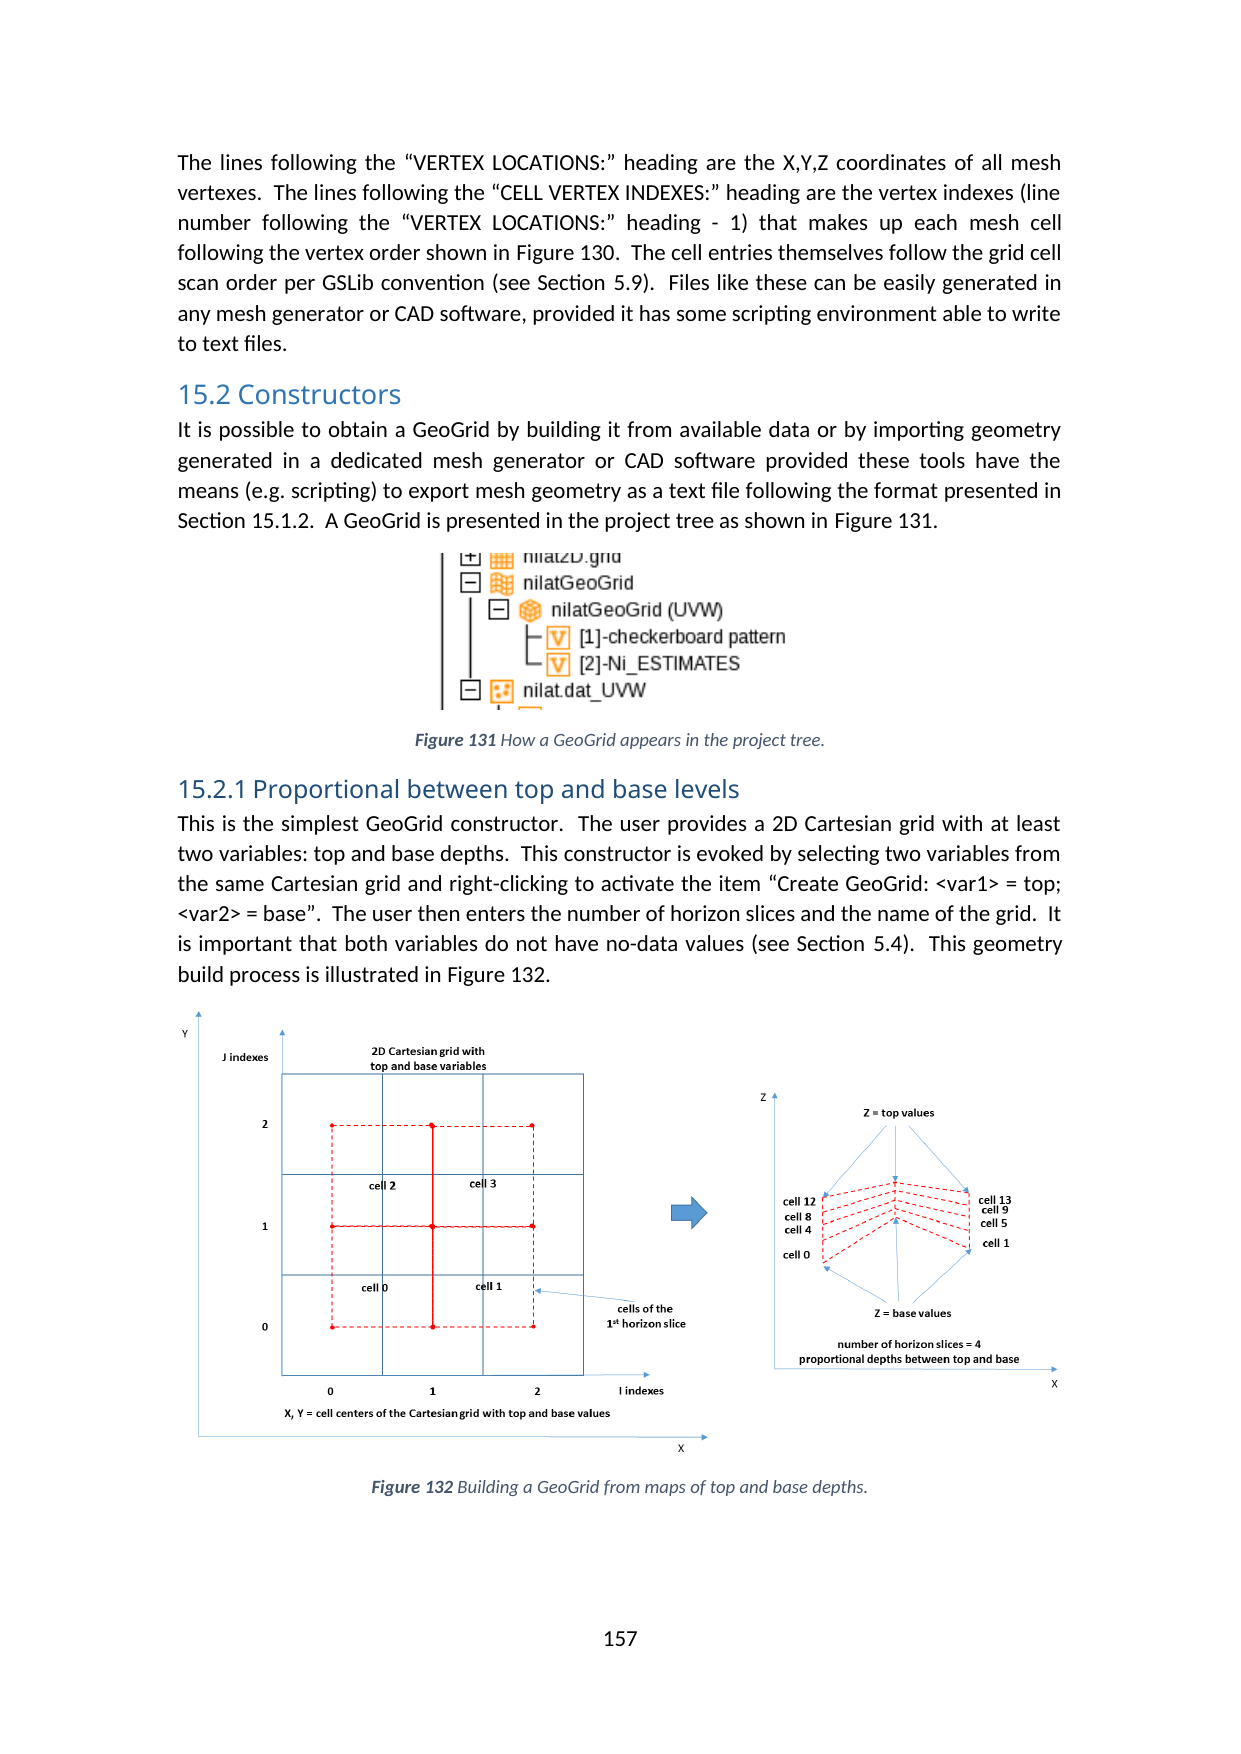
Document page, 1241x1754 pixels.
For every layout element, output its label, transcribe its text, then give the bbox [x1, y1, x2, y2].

text The lines following the “VERTEX LOCATIONS:” heading are the X,Y,Z coordinates of all mesh vertexes. The lines following the “CELL VERTEX INDEXES:” heading are the vertex indexes (line number following the “VERTEX LOCATIONS:” heading - 1) that makes up each mesh cell following the vertex order shown in Figure 130. The cell entries themselves follow the grid cell scan order per GSLib convention (see Section 5.9). Files like these can be easily generated in any mesh generator or CAD software, provided it has some scripting environment able to write to text files. [177, 148, 1063, 357]
subtitle Constructors [177, 376, 1063, 413]
text This is the simplest GeoGrid constructor. The user provides a 2D Cartesian grid with at least two variables: top and base depths. This constructor is evoked by selecting two variables from the same Cartesian grid and right-clicking to activate the item “Create GeoGrid: <var1> = top; <var2> = base”. The user then enters the number of horizon slices and the name of the grid. It is important that both variables do not have no-data values (see Section 5.4). This geometry build process is illustrated in Figure 132. [177, 809, 1063, 988]
subtitle Proportional between top and base levels [177, 772, 1063, 806]
picture [434, 553, 807, 710]
text Figure 131 How a GeoGrid appears in the project tree. [177, 728, 1063, 751]
text Figure 132 Building a GeoGrid from maps of top and base depths. [177, 1475, 1063, 1498]
picture [177, 1006, 1062, 1457]
text It is possible to obtain a GeoGrid by building it from available data or by importing geometry generated in a dedicated mesh generator or CAD software provided these tools have the means (e.g. scripting) to export mesh geometry as a text file following the format presented in Section 15.1.2. A GeoGrid is presented in the project tree as shown in Figure 131. [177, 416, 1063, 534]
